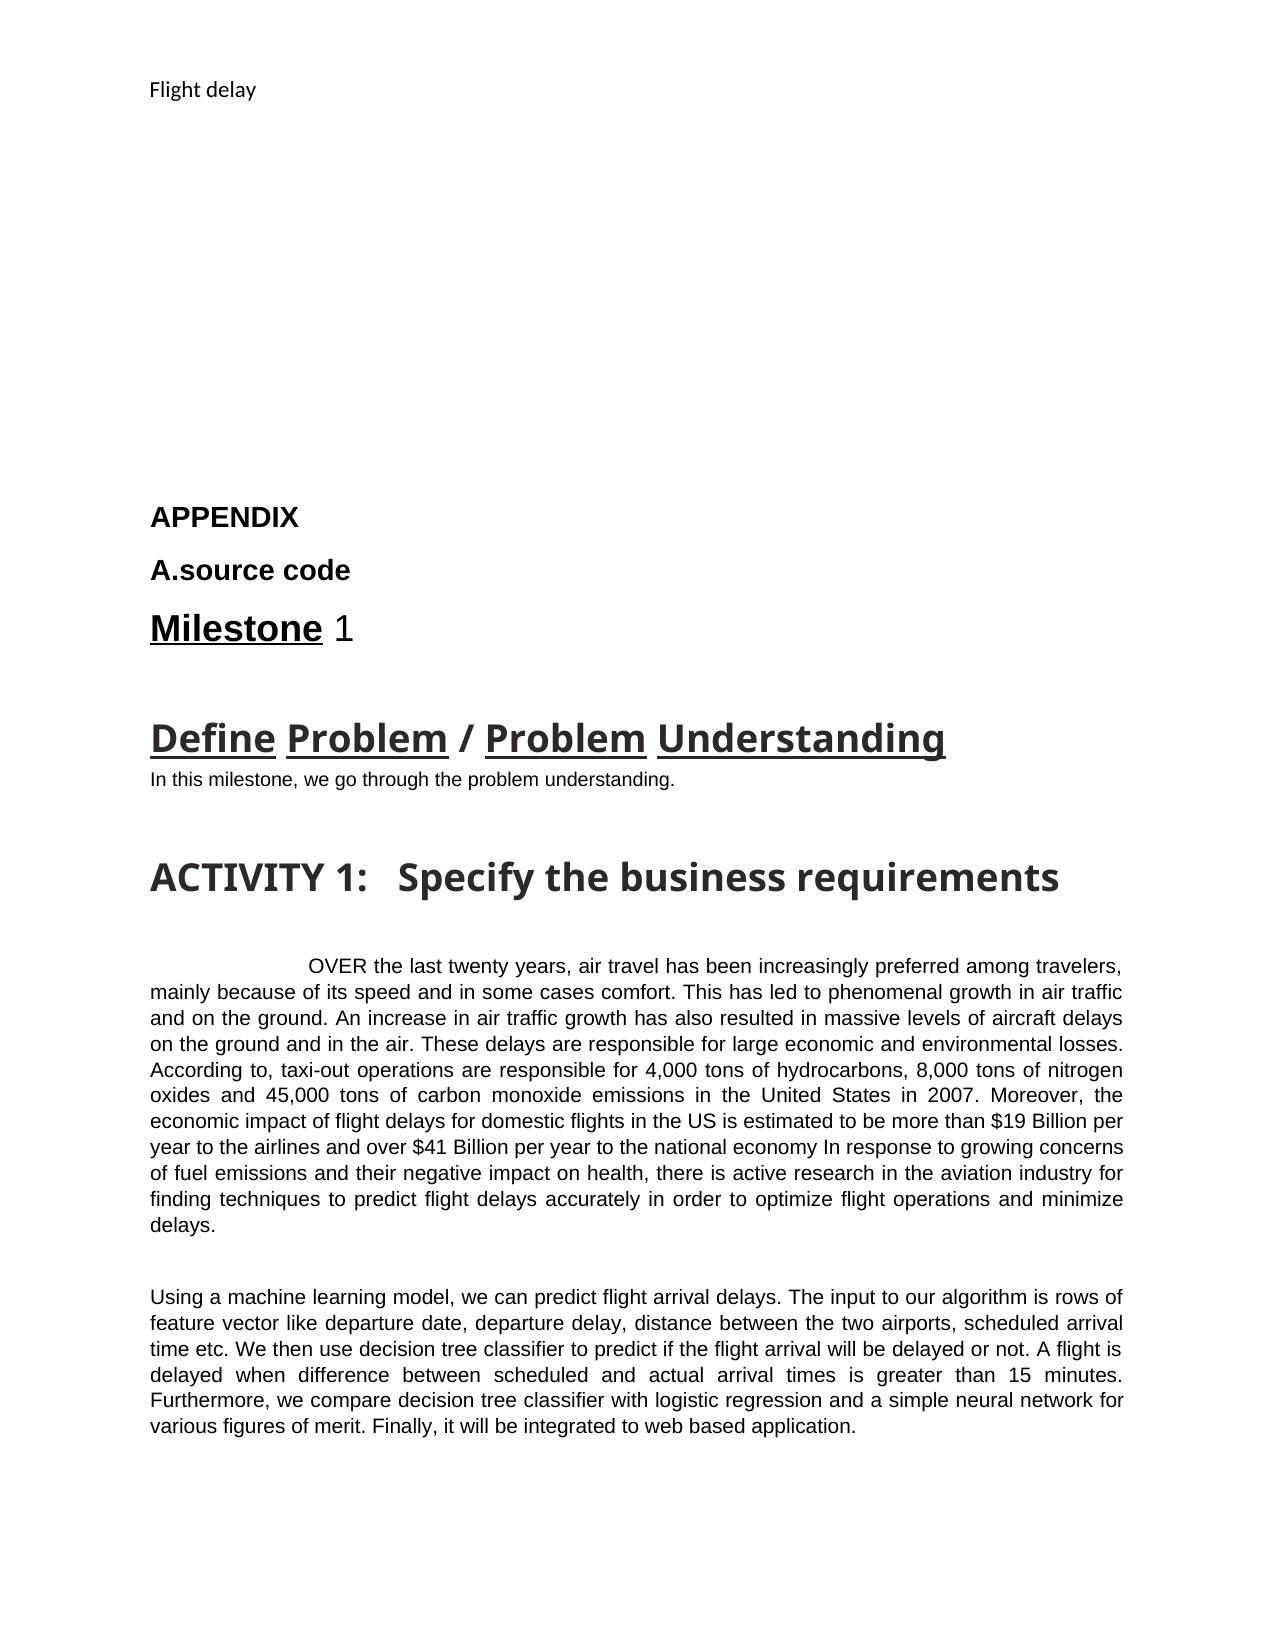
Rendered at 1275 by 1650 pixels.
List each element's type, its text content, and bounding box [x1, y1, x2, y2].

subtitle Define Problem / Problem Understanding [150, 712, 1125, 764]
text Using a machine learning model, we can predict flight arrival delays. The input to our algorithm is rows of feature vector like departure date, departure delay, distance between the two airports, scheduled arrival time etc. We then use decision tree classifier to predict if the flight arrival will be delayed or not. A flight is delayed when difference between scheduled and actual arrival times is greater than 15 minutes. Furthermore, we compare decision tree classifier with logistic regression and a simple neural network for various figures of merit. Finally, it will be integrated to web based application. [150, 1255, 1125, 1438]
text Milestone 1 [150, 606, 1125, 649]
text In this milestone, we go through the problem understanding. [150, 768, 1125, 791]
text OVER the last twenty years, air travel has been increasingly preferred among travelers, mainly because of its speed and in some cases comfort. This has led to phenomenal growth in air traffic and on the ground. An increase in air traffic growth has also resulted in massive levels of aircraft delays on the ground and in the air. These delays are responsible for large economic and environmental losses. According to, taxi-out operations are responsible for 4,000 tons of hydrocarbons, 8,000 tons of nitrogen oxides and 45,000 tons of carbon monoxide emissions in the United States in 2007. Moreover, the economic impact of flight delays for domestic flights in the US is estimated to be more than $19 Billion per year to the airlines and over $41 Billion per year to the national economy In response to growing concerns of fuel emissions and their negative impact on health, there is active research in the aviation industry for finding techniques to predict flight delays accurately in order to optimize flight operations and minimize delays. [150, 954, 1125, 1236]
text APPENDIX [150, 500, 1125, 534]
subtitle ACTIVITY 1: Specify the business requirements [150, 851, 1125, 903]
text A.source code [150, 553, 1125, 587]
